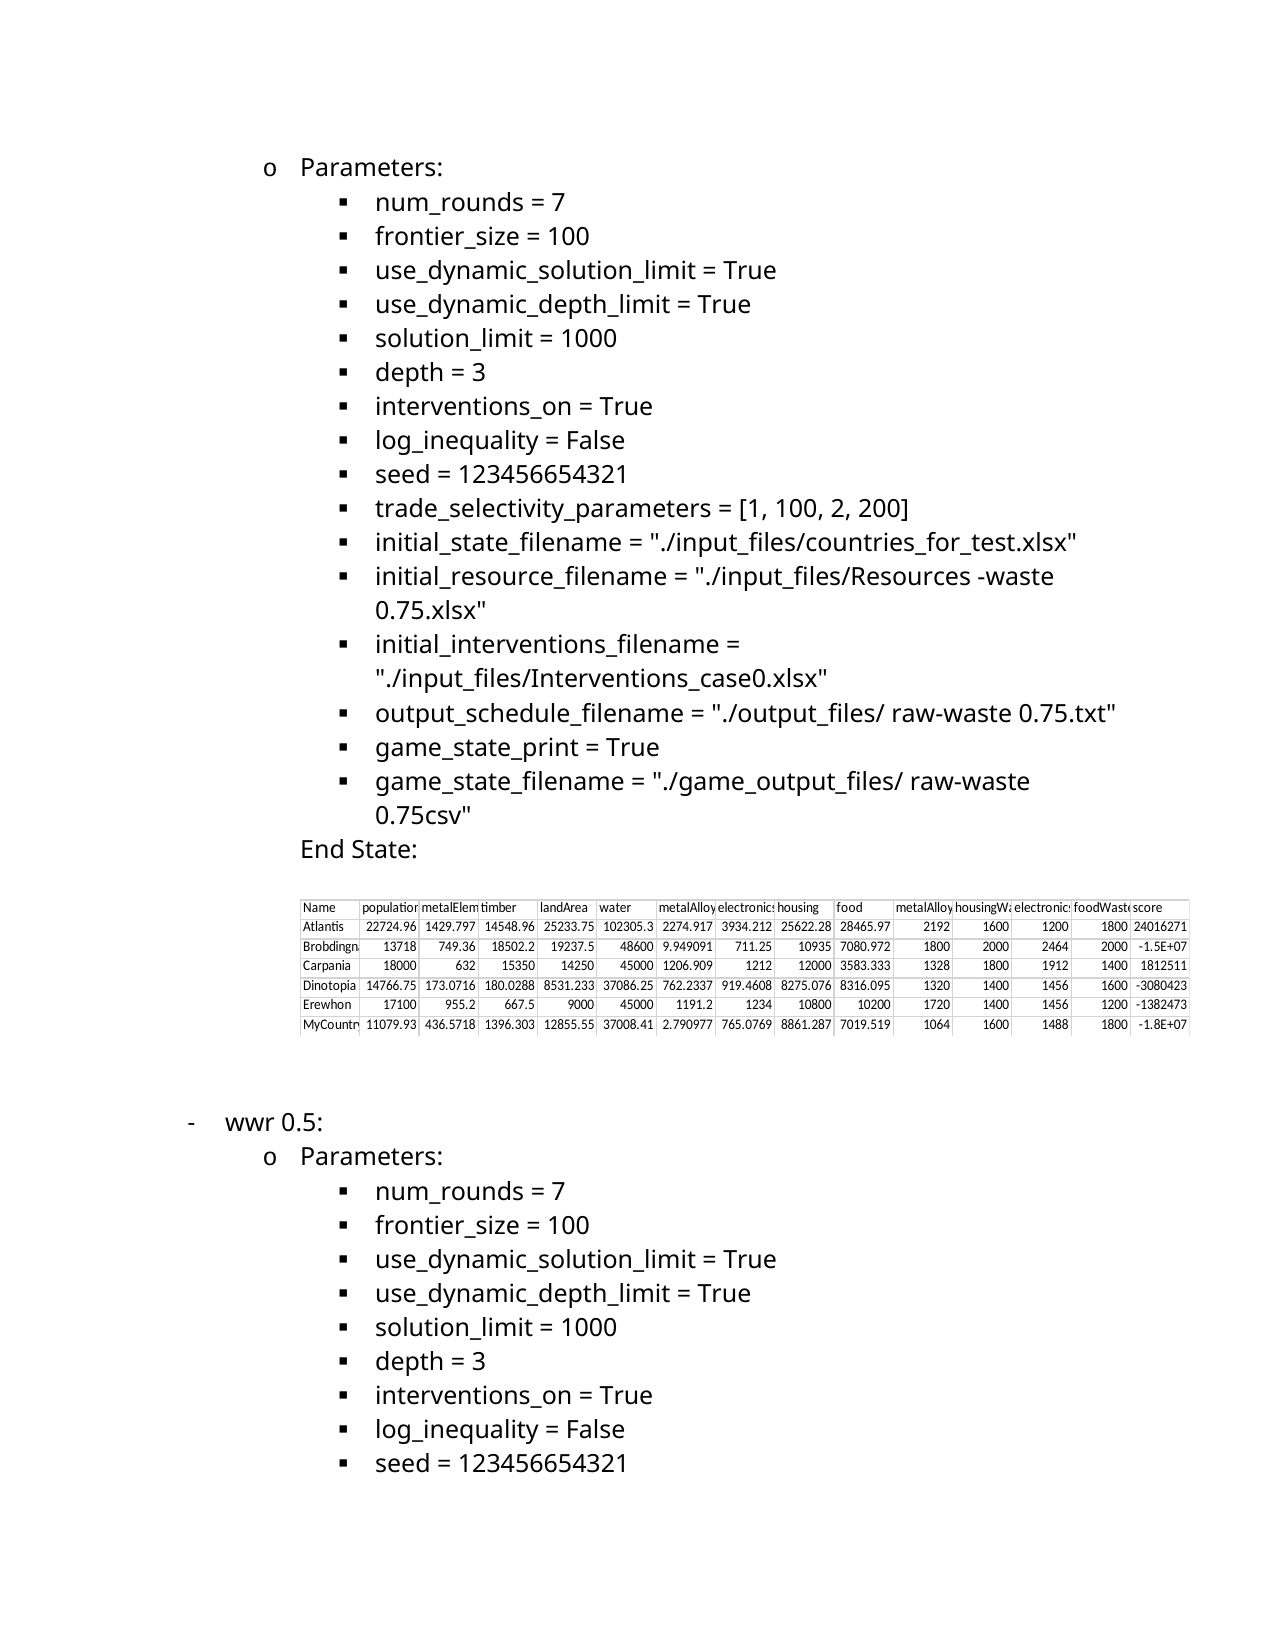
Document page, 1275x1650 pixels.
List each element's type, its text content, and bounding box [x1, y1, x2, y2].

list output_schedule_filename = "./output_files/ raw-waste 0.75.txt" [337, 695, 1125, 729]
list use_dynamic_depth_limit = True [337, 1275, 1125, 1309]
list use_dynamic_solution_limit = True [337, 252, 1125, 286]
list seed = 123456654321 [337, 1446, 1125, 1480]
list seed = 123456654321 [337, 457, 1125, 491]
list initial_state_filename = "./input_files/countries_for_test.xlsx" [337, 525, 1125, 559]
list game_state_filename = "./game_output_files/ raw-waste 0.75csv" [337, 763, 1125, 831]
list solution_limit = 1000 [337, 321, 1125, 354]
list wwr 0.5: [187, 1105, 1125, 1139]
list initial_resource_filename = "./input_files/Resources -waste 0.75.xlsx" [337, 559, 1125, 627]
list log_inequality = False [337, 423, 1125, 457]
list use_dynamic_solution_limit = True [337, 1241, 1125, 1275]
list initial_interventions_filename = "./input_files/Interventions_case0.xlsx" [337, 627, 1125, 695]
list solution_limit = 1000 [337, 1309, 1125, 1343]
list num_rounds = 7 [337, 184, 1125, 218]
list frontier_size = 100 [337, 218, 1125, 252]
list use_dynamic_depth_limit = True [337, 286, 1125, 321]
list interventions_on = True [337, 389, 1125, 423]
list depth = 3 [337, 1343, 1125, 1378]
list log_inequality = False [337, 1412, 1125, 1446]
list game_state_print = True [337, 729, 1125, 763]
list trade_selectivity_parameters = [1, 100, 2, 200] [337, 491, 1125, 525]
list interventions_on = True [337, 1378, 1125, 1412]
list depth = 3 [337, 354, 1125, 389]
list num_rounds = 7 [337, 1173, 1125, 1207]
list End State: [300, 831, 1125, 866]
list Parameters: [262, 150, 1125, 184]
list frontier_size = 100 [337, 1207, 1125, 1241]
list Parameters: [262, 1139, 1125, 1173]
